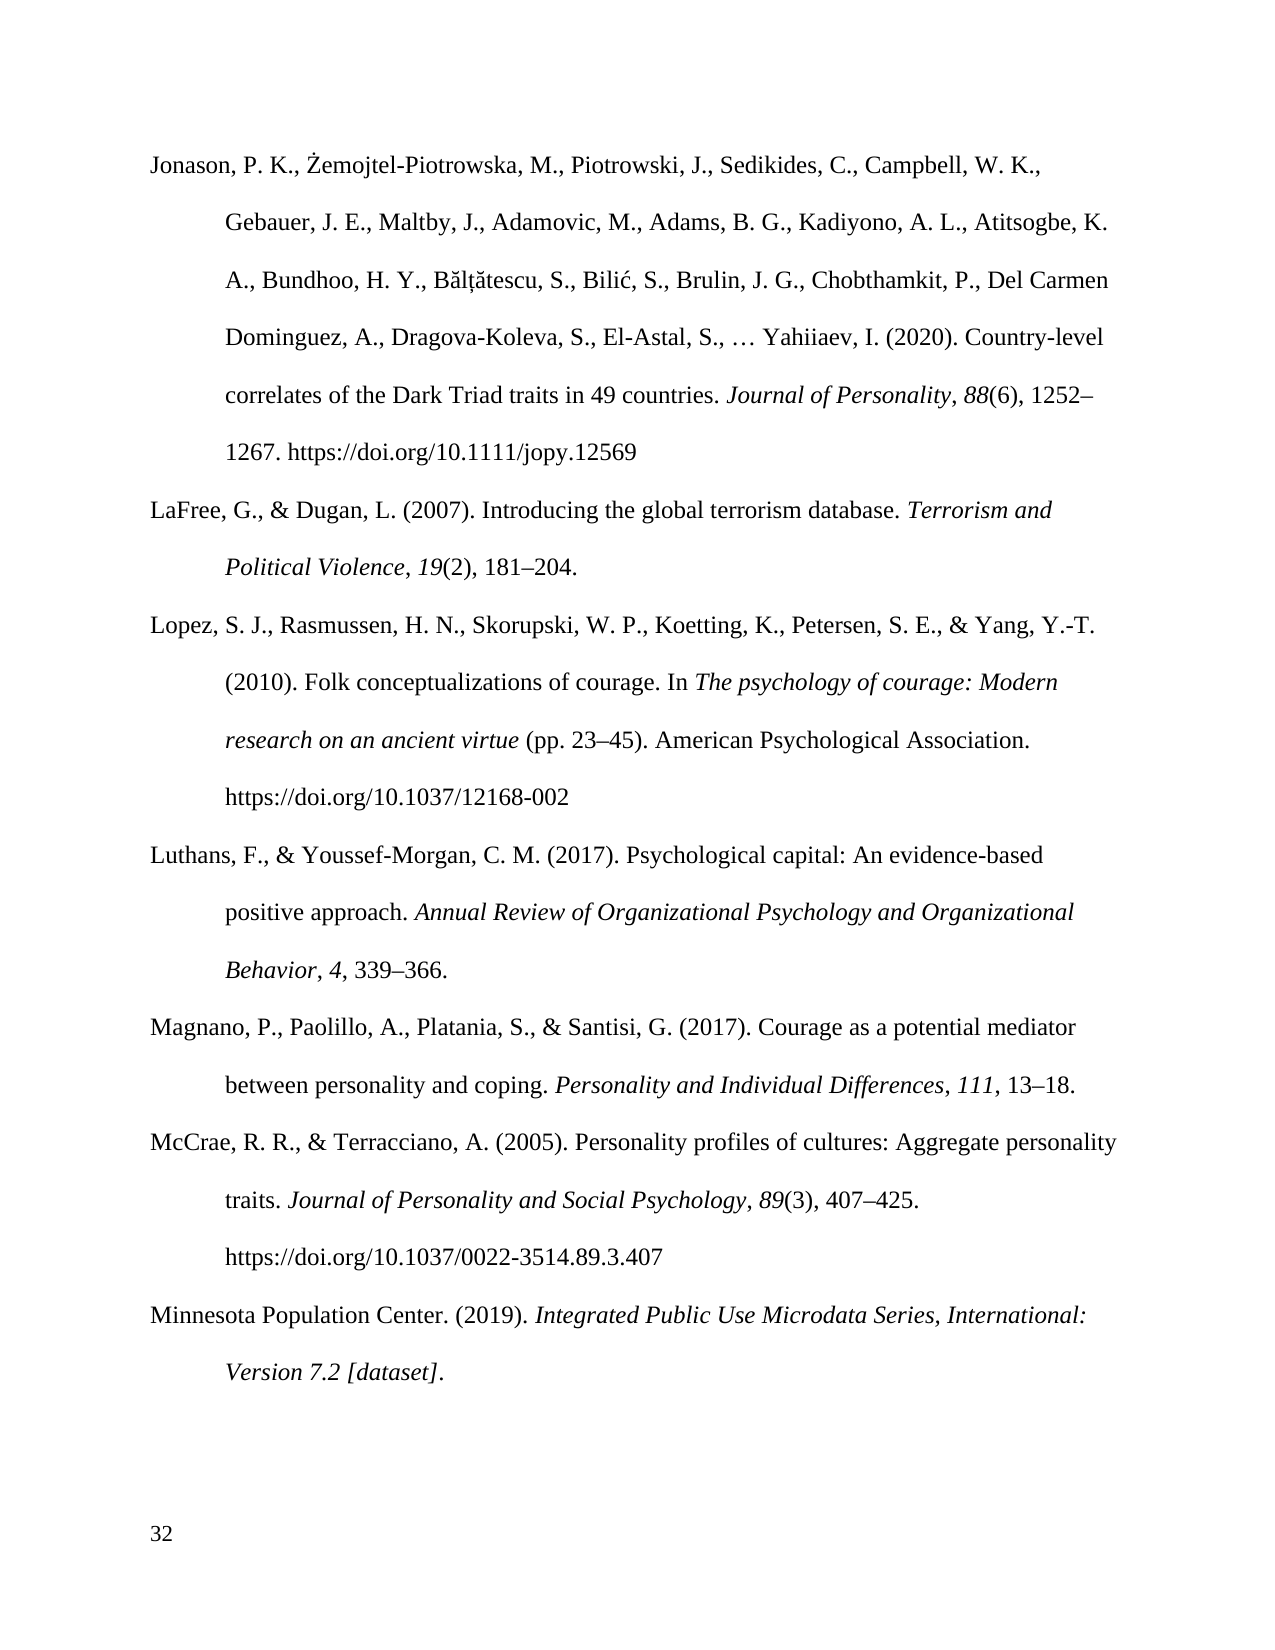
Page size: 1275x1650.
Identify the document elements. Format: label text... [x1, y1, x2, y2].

text Magnano, P., Paolillo, A., Platania, S., & Santisi, G. (2017). Courage as a potential mediator between personality and coping. Personality and Individual Differences, 111, 13–18. [150, 1012, 1125, 1099]
text LaFree, G., & Dugan, L. (2007). Introducing the global terrorism database. Terrorism and Political Violence, 19(2), 181–204. [150, 495, 1125, 581]
text McCrae, R. R., & Terracciano, A. (2005). Personality profiles of cultures: Aggregate personality traits. Journal of Personality and Social Psychology, 89(3), 407–425. https://doi.org/10.1037/0022-3514.89.3.407 [150, 1127, 1125, 1271]
text Luthans, F., & Youssef-Morgan, C. M. (2017). Psychological capital: An evidence-based positive approach. Annual Review of Organizational Psychology and Organizational Behavior, 4, 339–366. [150, 840, 1125, 984]
text Jonason, P. K., Żemojtel-Piotrowska, M., Piotrowski, J., Sedikides, C., Campbell, W. K., Gebauer, J. E., Maltby, J., Adamovic, M., Adams, B. G., Kadiyono, A. L., Atitsogbe, K. A., Bundhoo, H. Y., Bălțătescu, S., Bilić, S., Brulin, J. G., Chobthamkit, P., Del Carmen Dominguez, A., Dragova-Koleva, S., El-Astal, S., … Yahiiaev, I. (2020). Country-level correlates of the Dark Triad traits in 49 countries. Journal of Personality, 88(6), 1252–1267. https://doi.org/10.1111/jopy.12569 [150, 150, 1125, 466]
text Minnesota Population Center. (2019). Integrated Public Use Microdata Series, International: Version 7.2 [dataset]. [150, 1300, 1125, 1386]
text Lopez, S. J., Rasmussen, H. N., Skorupski, W. P., Koetting, K., Petersen, S. E., & Yang, Y.-T. (2010). Folk conceptualizations of courage. In The psychology of courage: Modern research on an ancient virtue (pp. 23–45). American Psychological Association. https://doi.org/10.1037/12168-002 [150, 610, 1125, 811]
